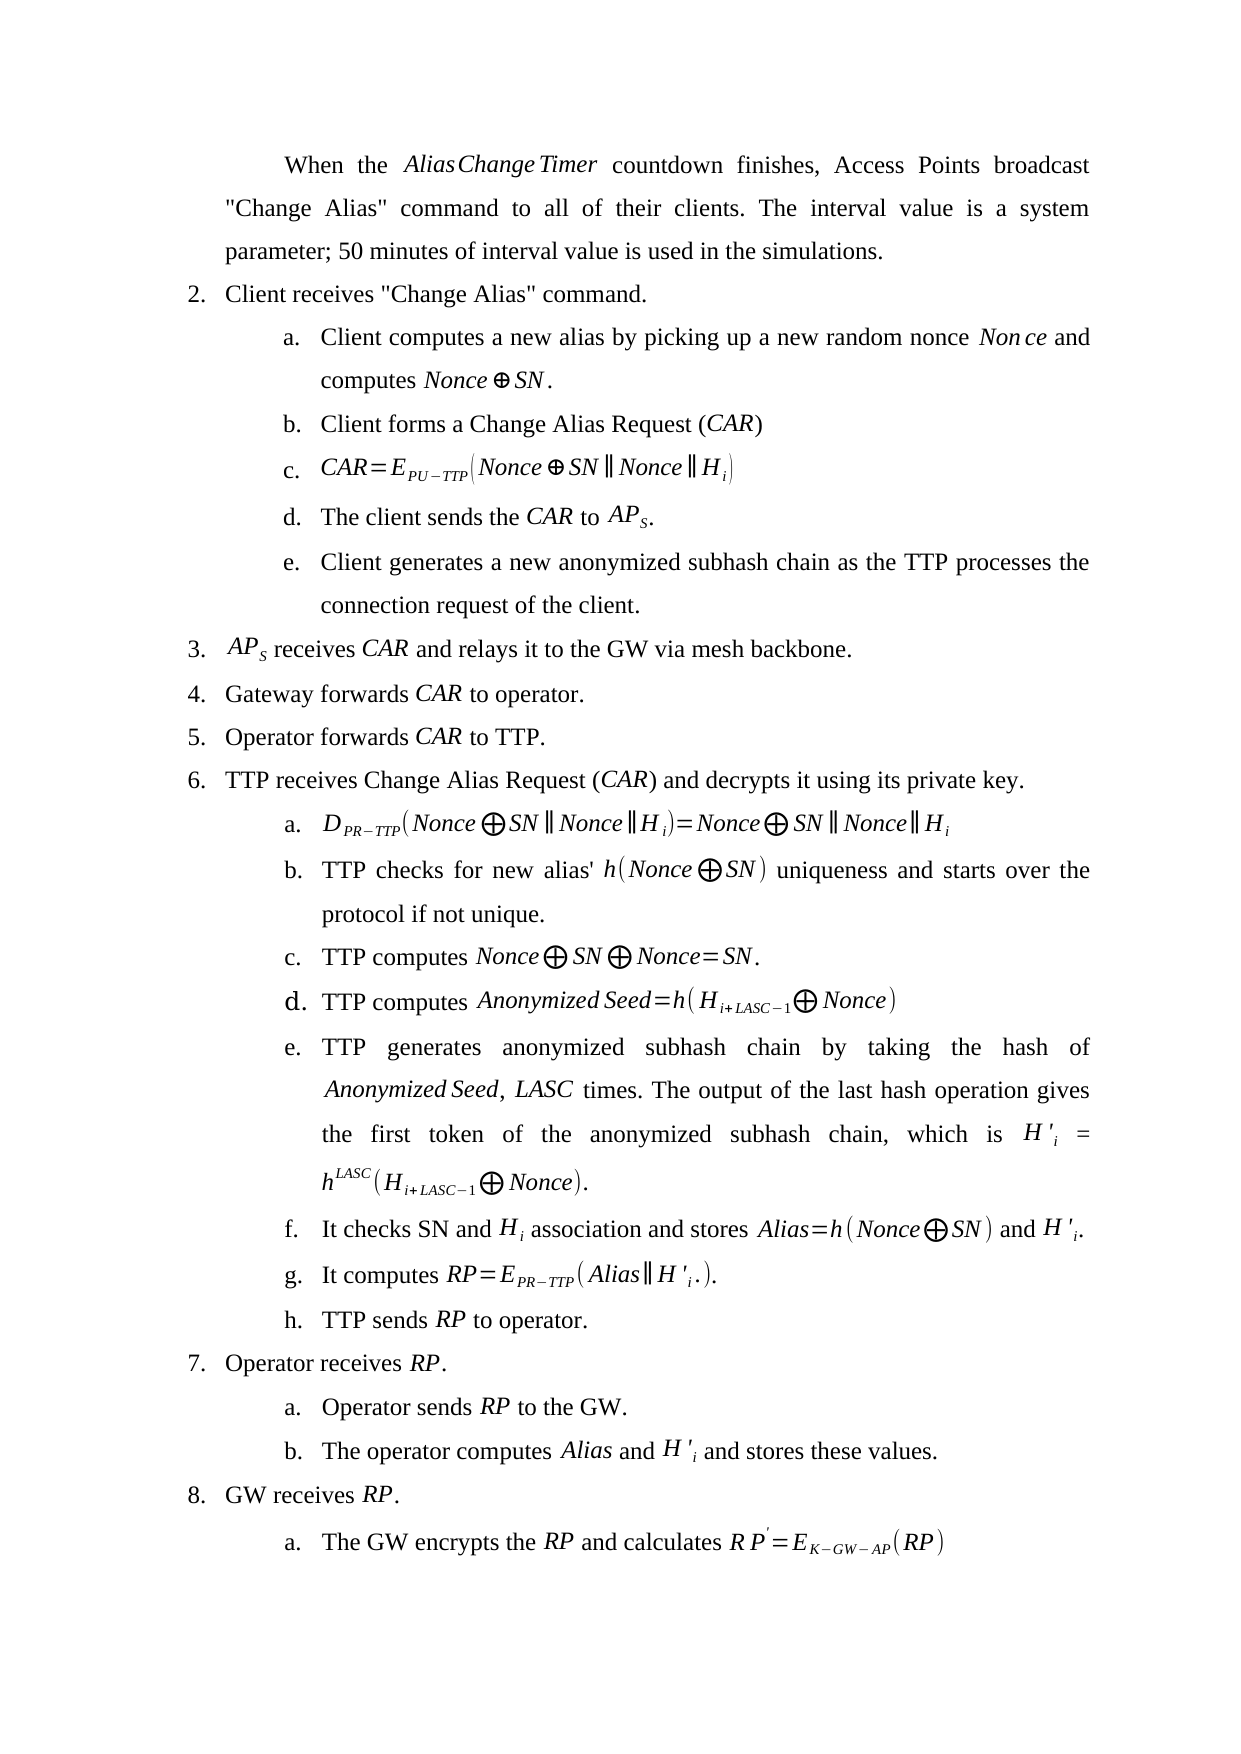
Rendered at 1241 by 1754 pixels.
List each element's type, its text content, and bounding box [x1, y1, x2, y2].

list Client forms a Change Alias Request () [283, 409, 1090, 437]
list TTP computes [284, 985, 1090, 1017]
list TTP generates anonymized subhash chain by taking the hash of , times. The output of the last hash operation gives the first token of the anonymized subhash chain, which is = . [284, 1032, 1090, 1199]
list Operator receives . [187, 1348, 1090, 1377]
list TTP receives Change Alias Request () and decrypts it using its private key. [187, 765, 1090, 794]
list TTP checks for new alias' uniqueness and starts over the protocol if not unique. [284, 854, 1090, 927]
list Client receives "Change Alias" command. [187, 279, 1090, 308]
list The operator computes and and stores these values. [284, 1435, 1090, 1466]
list Operator sends to the GW. [284, 1392, 1090, 1420]
list TTP computes . [284, 942, 1090, 971]
list GW receives . [187, 1481, 1090, 1509]
list TTP sends to operator. [284, 1305, 1090, 1334]
list It checks SN and association and stores and . [284, 1213, 1090, 1245]
list Client generates a new anonymized subhash chain as the TTP processes the connection request of the client. [283, 547, 1090, 618]
list Client computes a new alias by picking up a new random nonce and computes . [283, 322, 1090, 394]
list Operator forwards to TTP. [187, 722, 1090, 751]
list The client sends the to . [283, 501, 1090, 532]
list Gateway forwards to operator. [187, 679, 1090, 707]
list When the countdown finishes, Access Points broadcast "Change Alias" command to all of their clients. The interval value is a system parameter; 50 minutes of interval value is used in the simulations. [225, 150, 1090, 265]
list The GW encrypts the and calculates [284, 1524, 1090, 1558]
list receives and relays it to the GW via mesh backbone. [187, 633, 1090, 664]
list It computes . [284, 1259, 1090, 1291]
